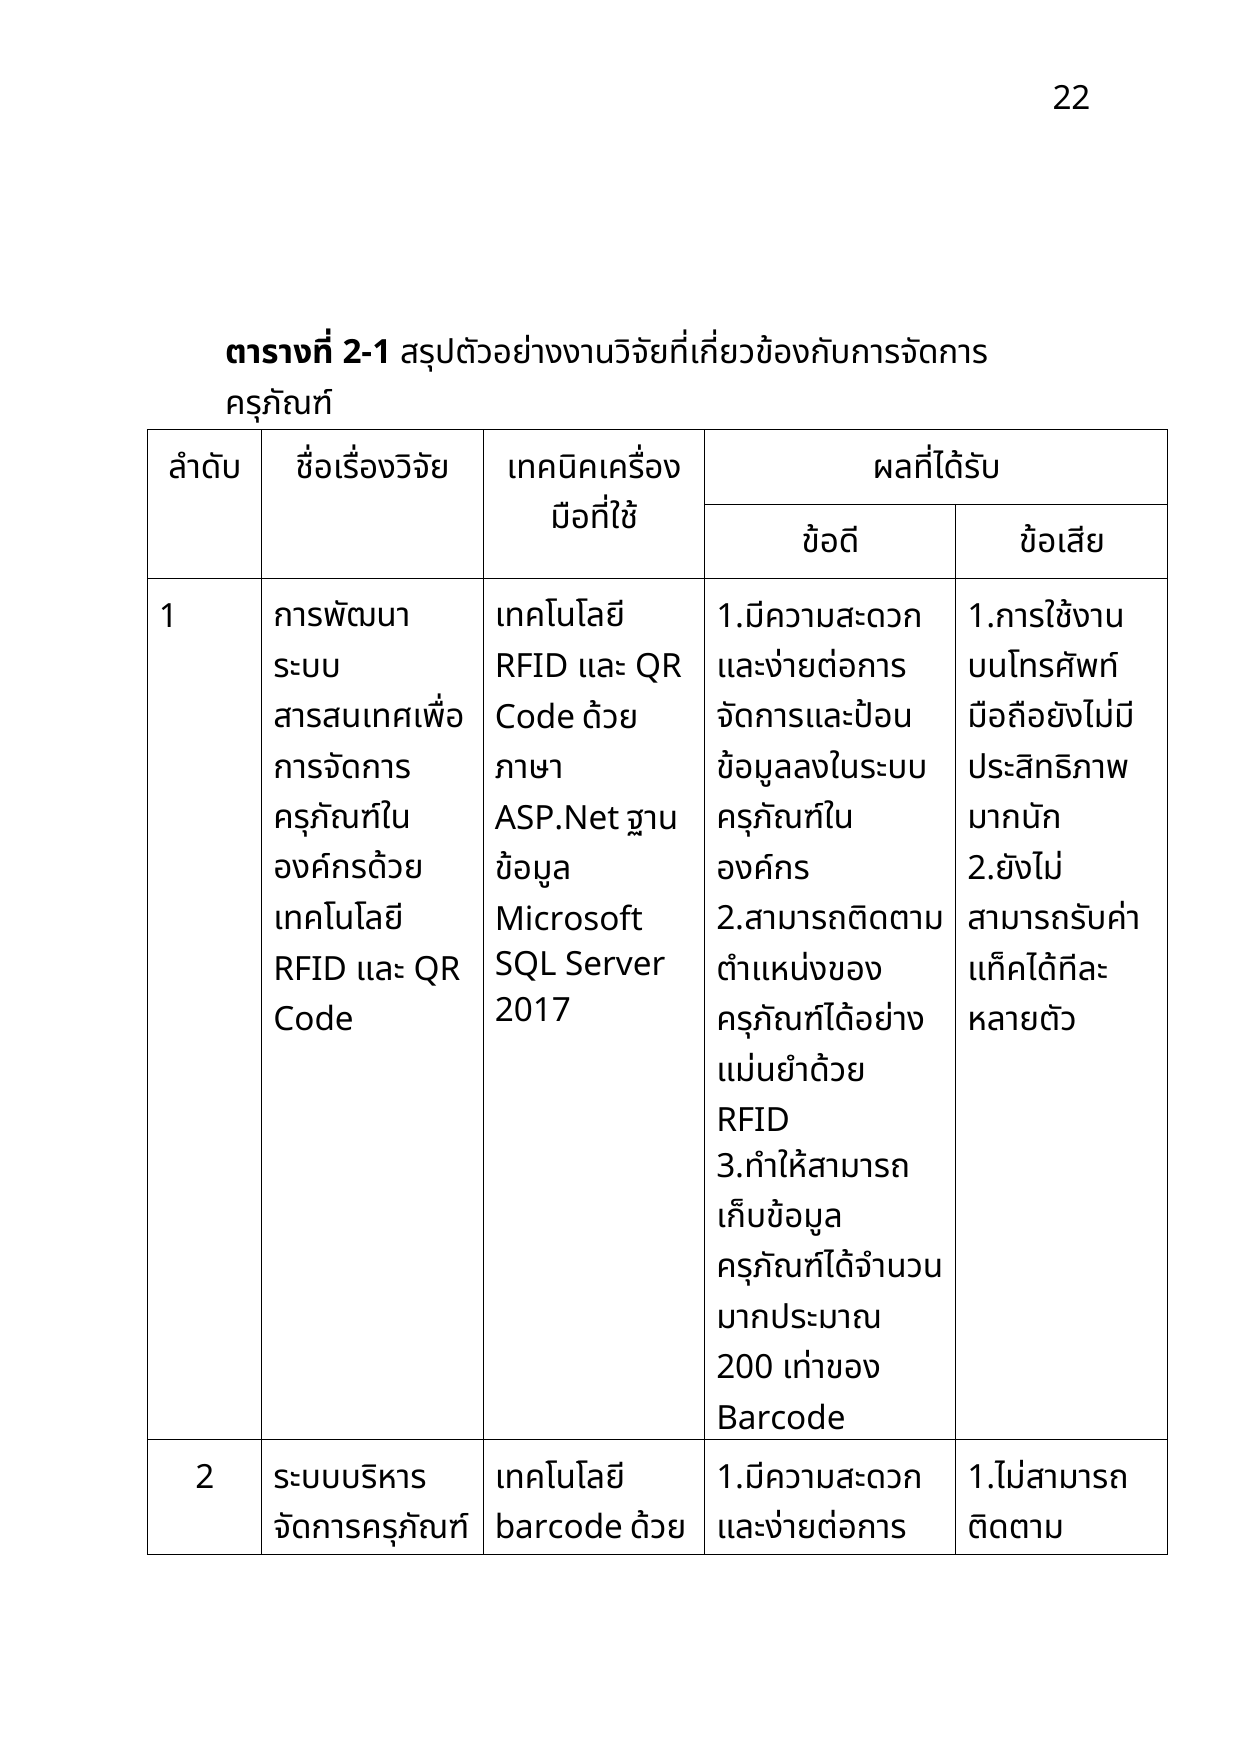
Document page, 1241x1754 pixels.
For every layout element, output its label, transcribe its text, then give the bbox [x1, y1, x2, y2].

table_cell 1.มีความสะดวกและง่ายต่อการจัดการและป้อนข้อมูลลงในระบบครุภัณฑ์ในองค์กร 2.สามารถติดตามตำแหน่งของครุภัณฑ์ได้อย่างแม่นยำด้วย RFID 3.ทำให้สามารถเก็บข้อมูลครุภัณฑ์ได้จำนวนมากประมาณ 200 เท่าของ Barcode [705, 579, 955, 1439]
table_header ผลที่ได้รับ [705, 430, 1167, 504]
table_header ชื่อเรื่องวิจัย [262, 430, 483, 578]
table_cell ข้อดี [705, 505, 955, 578]
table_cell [484, 1440, 704, 1554]
table_header เทคนิคเครื่องมือที่ใช้ [484, 430, 704, 578]
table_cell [956, 1440, 1167, 1554]
table_cell การพัฒนาระบบสารสนเทศเพื่อการจัดการครุภัณฑ์ในองค์กรด้วยเทคโนโลยี RFID และ QR Code [262, 579, 483, 1439]
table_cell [705, 1440, 955, 1554]
text ตารางที่ 2-1 สรุปตัวอย่างงานวิจัยที่เกี่ยวข้องกับการจัดการครุภัณฑ์ [225, 328, 1090, 429]
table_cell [262, 1440, 483, 1554]
table_cell ข้อเสีย [956, 505, 1167, 578]
table_cell เทคโนโลยี RFID และ QR Codeด้วยภาษา ASP.Netฐานข้อมูล Microsoft SQL Server 2017 [484, 579, 704, 1439]
table_cell 1 [148, 579, 261, 1439]
table_cell 2 [148, 1440, 261, 1554]
table_cell 1.การใช้งานบนโทรศัพท์มือถือยังไม่มีประสิทธิภาพมากนัก 2.ยังไม่สามารถรับค่าแท็คได้ทีละหลายตัว [956, 579, 1167, 1439]
table_header ลำดับ [148, 430, 261, 578]
